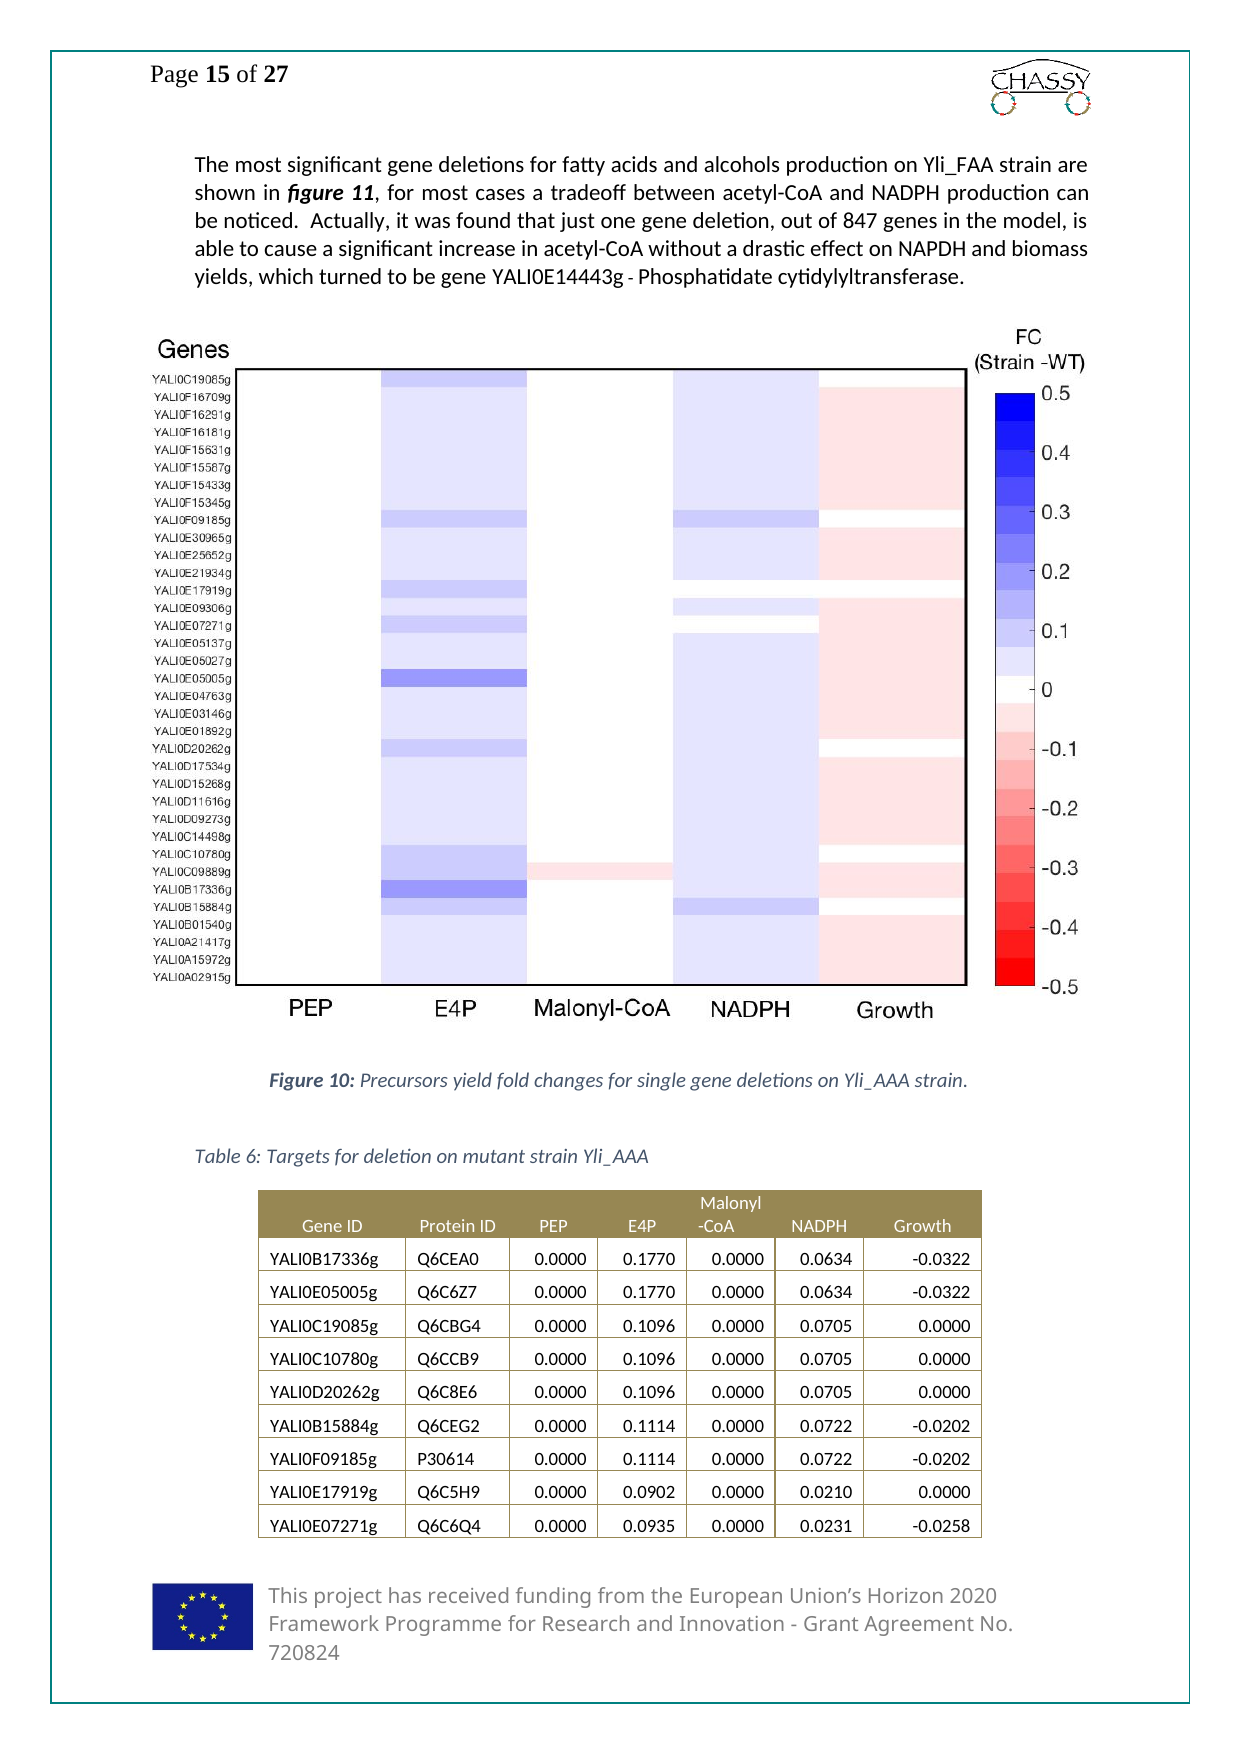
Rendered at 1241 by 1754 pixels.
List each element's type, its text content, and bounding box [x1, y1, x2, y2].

table_cell 0.0000 [687, 1405, 774, 1437]
table_cell 0.0000 [510, 1471, 597, 1503]
table_cell Q6CEG2 [406, 1405, 509, 1437]
table_cell 0.1770 [598, 1271, 686, 1303]
table_cell 0.0000 [510, 1271, 597, 1303]
table_cell 0.0000 [510, 1238, 597, 1270]
table_cell 0.0000 [687, 1471, 774, 1503]
table_cell -0.0258 [864, 1505, 981, 1537]
table_cell 0.0000 [510, 1438, 597, 1470]
table_cell Q6C6Z7 [406, 1271, 509, 1303]
table_header Growth [864, 1191, 981, 1237]
table_cell 0.0722 [776, 1438, 863, 1470]
table_header Malonyl-CoA [687, 1191, 774, 1237]
table_cell 0.0000 [864, 1338, 981, 1370]
table_cell 0.0000 [510, 1305, 597, 1337]
table_cell 0.0000 [864, 1305, 981, 1337]
table_cell 0.0000 [510, 1338, 597, 1370]
table_cell 0.0000 [510, 1505, 597, 1537]
table_cell 0.0634 [776, 1238, 863, 1270]
table_cell -0.0202 [864, 1405, 981, 1437]
table_cell 0.0634 [776, 1271, 863, 1303]
table_cell -0.0322 [864, 1238, 981, 1270]
picture [150, 313, 1091, 1068]
table_cell 0.0935 [598, 1505, 686, 1537]
picture [150, 1581, 255, 1652]
table_cell YALI0C19085g [259, 1305, 405, 1337]
picture [990, 58, 1091, 116]
table_cell YALI0E05005g [259, 1271, 405, 1303]
table_cell 0.0231 [776, 1505, 863, 1537]
table_cell 0.1770 [598, 1238, 686, 1270]
table_cell P30614 [406, 1438, 509, 1470]
table_cell YALI0E07271g [259, 1505, 405, 1537]
text The most significant gene deletions for fatty acids and alcohols production on Yli_FAA strain are shown in figure 11, for most cases a tradeoff between acetyl-CoA and NADPH production can be noticed. Actually, it was found that just one gene deletion, out of 847 genes in the model, is able to cause a significant increase in acetyl-CoA without a drastic effect on NAPDH and biomass yields, which turned to be gene YALI0E14443g - Phosphatidate cytidylyltransferase. [194, 150, 1090, 290]
table_cell YALI0B17336g [259, 1238, 405, 1270]
table_header E4P [598, 1191, 686, 1237]
table_cell 0.0000 [687, 1338, 774, 1370]
text Figure 10: Precursors yield fold changes for single gene deletions on Yli_AAA strain. [150, 1068, 1090, 1093]
table_cell YALI0E17919g [259, 1471, 405, 1503]
table_cell 0.0000 [687, 1371, 774, 1403]
table_cell 0.0000 [687, 1238, 774, 1270]
table_cell 0.1096 [598, 1371, 686, 1403]
table_cell 0.1114 [598, 1405, 686, 1437]
table_cell 0.0705 [776, 1305, 863, 1337]
table_cell Q6CBG4 [406, 1305, 509, 1337]
table_cell 0.0000 [864, 1471, 981, 1503]
table_cell 0.0705 [776, 1371, 863, 1403]
table_cell 0.0000 [687, 1271, 774, 1303]
table_cell 0.0722 [776, 1405, 863, 1437]
table_cell Q6C5H9 [406, 1471, 509, 1503]
table_cell YALI0C10780g [259, 1338, 405, 1370]
table_cell 0.0000 [510, 1405, 597, 1437]
table_cell 0.0000 [687, 1438, 774, 1470]
table_cell 0.1114 [598, 1438, 686, 1470]
table_cell 0.0000 [687, 1305, 774, 1337]
table_cell 0.0000 [864, 1371, 981, 1403]
table_cell -0.0322 [864, 1271, 981, 1303]
table_cell YALI0D20262g [259, 1371, 405, 1403]
table_cell 0.1096 [598, 1305, 686, 1337]
table_header PEP [510, 1191, 597, 1237]
table_header Gene ID [259, 1191, 405, 1237]
table_cell 0.1096 [598, 1338, 686, 1370]
table_cell 0.0210 [776, 1471, 863, 1503]
table_cell 0.0000 [510, 1371, 597, 1403]
table_header Protein ID [406, 1191, 509, 1237]
table_cell Q6CCB9 [406, 1338, 509, 1370]
table_cell Q6C6Q4 [406, 1505, 509, 1537]
table_cell -0.0202 [864, 1438, 981, 1470]
table_cell 0.0902 [598, 1471, 686, 1503]
text Table 6: Targets for deletion on mutant strain Yli_AAA [194, 1144, 1090, 1169]
table_cell YALI0B15884g [259, 1405, 405, 1437]
table_cell 0.0705 [776, 1338, 863, 1370]
table_header NADPH [776, 1191, 863, 1237]
table_cell YALI0F09185g [259, 1438, 405, 1470]
table_cell Q6CEA0 [406, 1238, 509, 1270]
table_cell Q6C8E6 [406, 1371, 509, 1403]
table_cell 0.0000 [687, 1505, 774, 1537]
